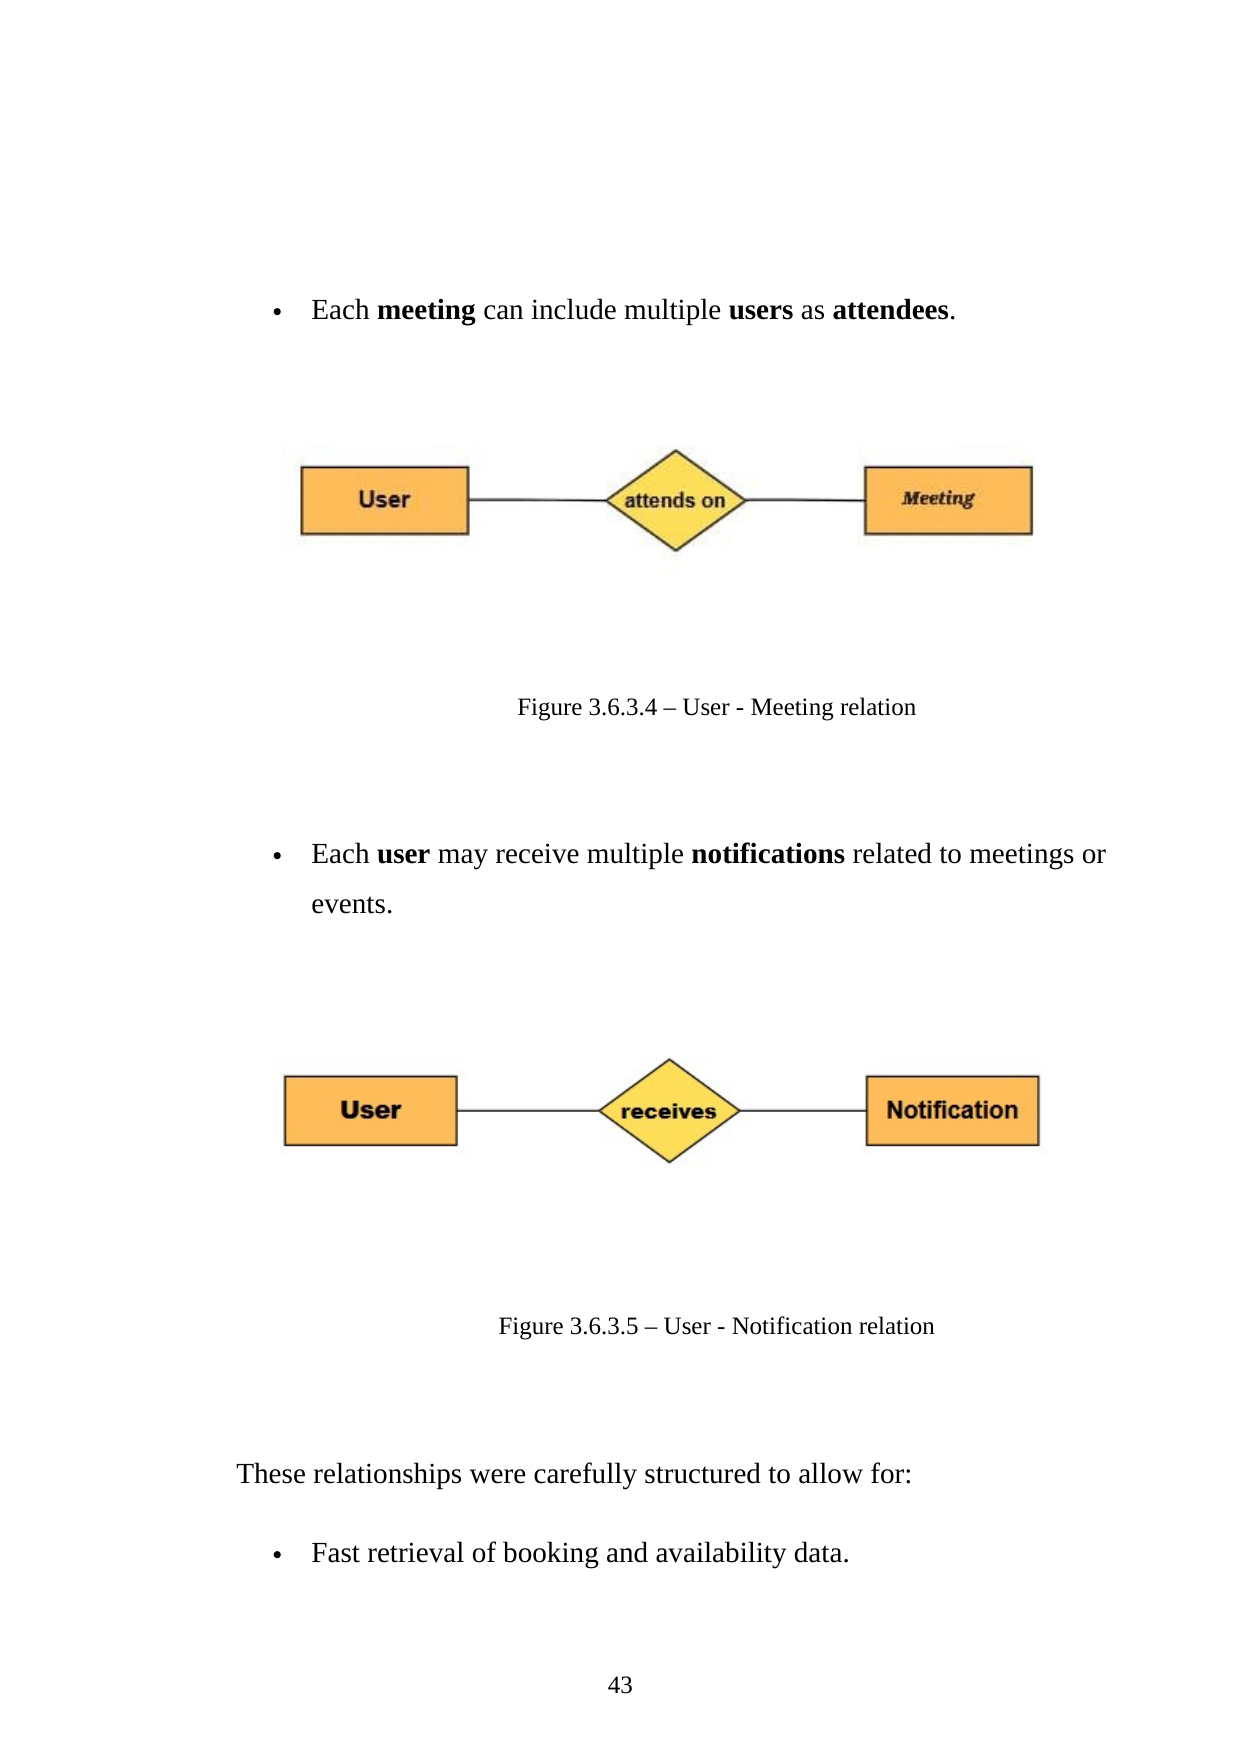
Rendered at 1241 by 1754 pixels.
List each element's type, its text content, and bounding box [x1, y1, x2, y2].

picture [257, 371, 1102, 632]
list Each meeting can include multiple users as attendees. [274, 292, 1122, 326]
list Fast retrieval of booking and availability data. [274, 1536, 1122, 1569]
list Each user may receive multiple notifications related to meetings or events. [274, 836, 1122, 920]
picture [226, 969, 1113, 1252]
text These relationships were carefully structured to allow for: [236, 1456, 1122, 1489]
